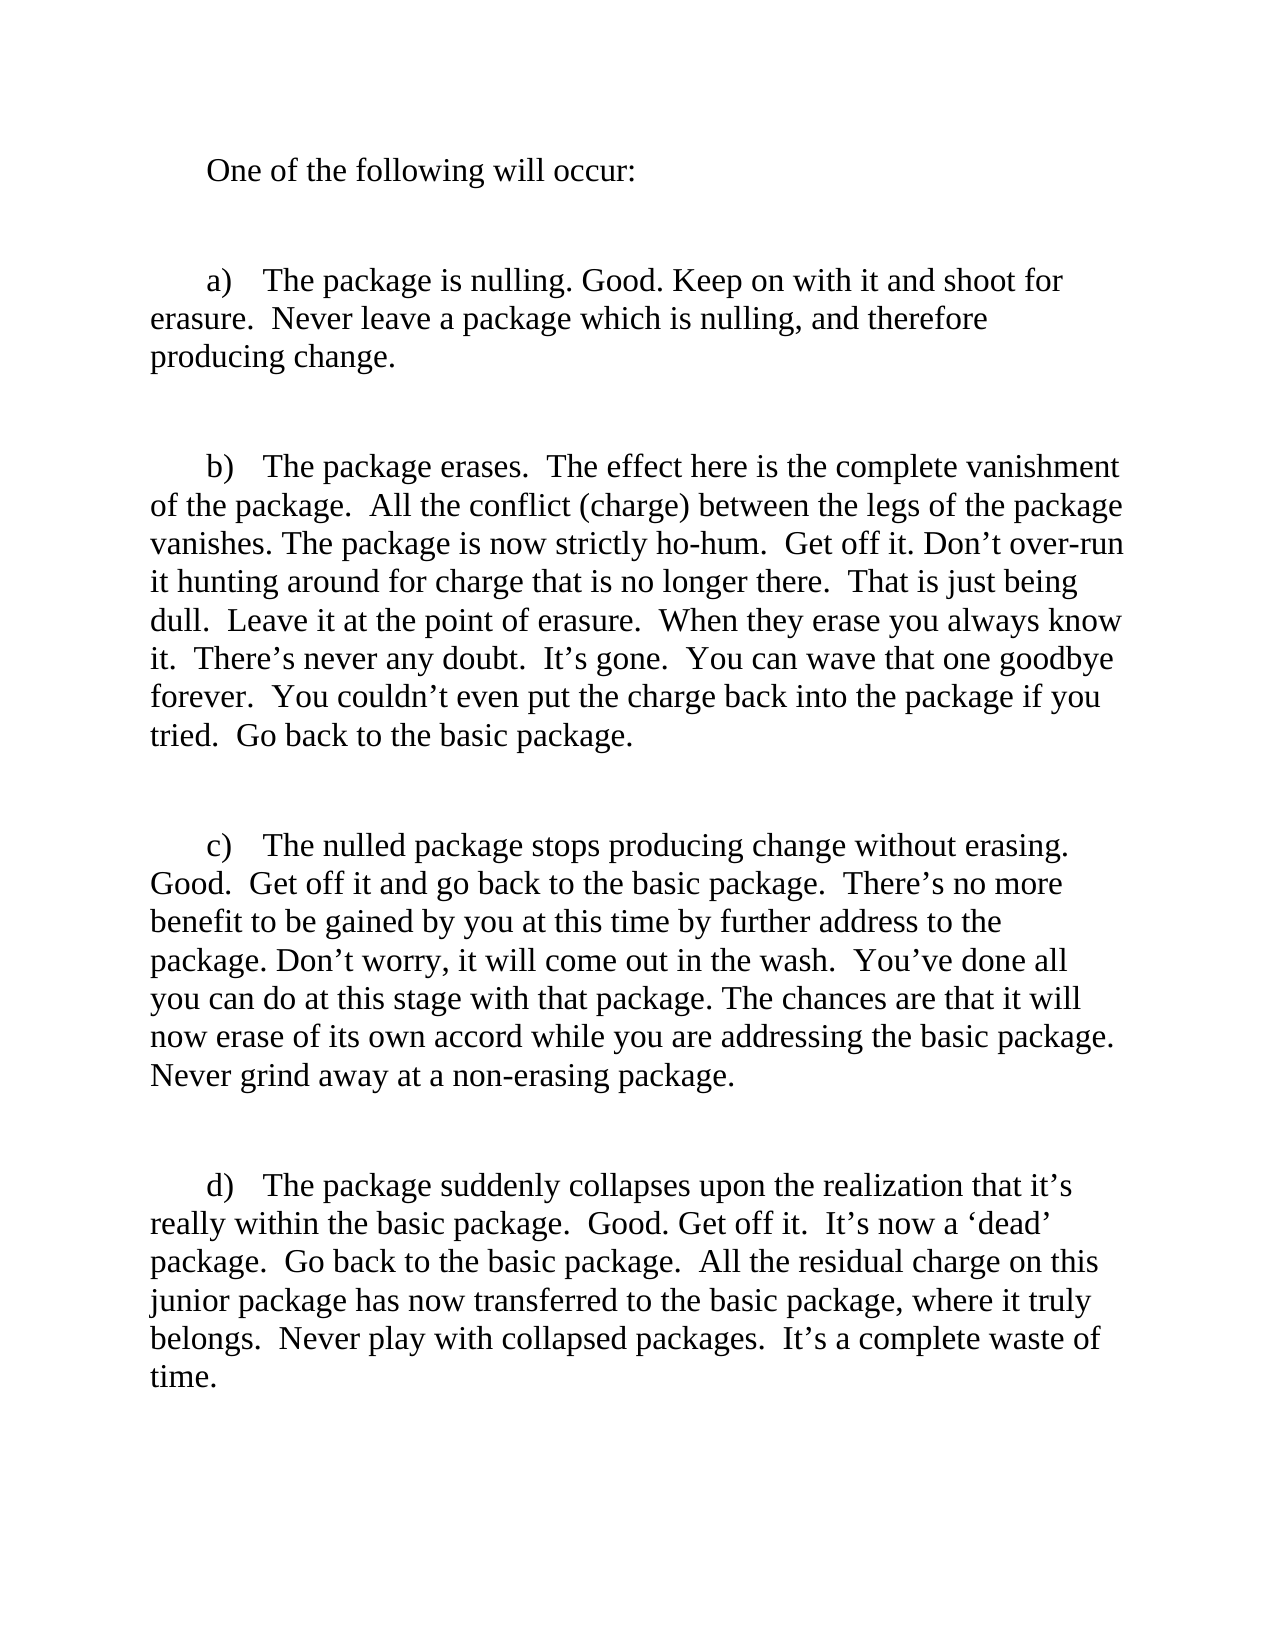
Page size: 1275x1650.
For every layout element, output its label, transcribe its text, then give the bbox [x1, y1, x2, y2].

text c) The nulled package stops producing change without erasing. Good. Get off it and go back to the basic package. There’s no more benefit to be gained by you at this time by further address to the package. Don’t worry, it will come out in the wash. You’ve done all you can do at this stage with that package. The chances are that it will now erase of its own accord while you are addressing the basic package. Never grind away at a non-erasing package. [150, 825, 1125, 1093]
text d) The package suddenly collapses upon the realization that it’s really within the basic package. Good. Get off it. It’s now a ‘dead’ package. Go back to the basic package. All the residual charge on this junior package has now transferred to the basic package, where it truly belongs. Never play with collapsed packages. It’s a complete waste of time. [150, 1165, 1125, 1395]
text a) The package is nulling. Good. Keep on with it and shoot for erasure. Never leave a package which is nulling, and therefore producing change. [150, 260, 1125, 375]
text One of the following will occur: [150, 150, 1125, 188]
text b) The package erases. The effect here is the complete vanishment of the package. All the conflict (charge) between the legs of the package vanishes. The package is now strictly ho-hum. Get off it. Don’t over-run it hunting around for charge that is no longer there. That is just being dull. Leave it at the point of erasure. When they erase you always know it. There’s never any doubt. It’s gone. You can wave that one goodbye forever. You couldn’t even put the charge back into the package if you tried. Go back to the basic package. [150, 447, 1125, 753]
